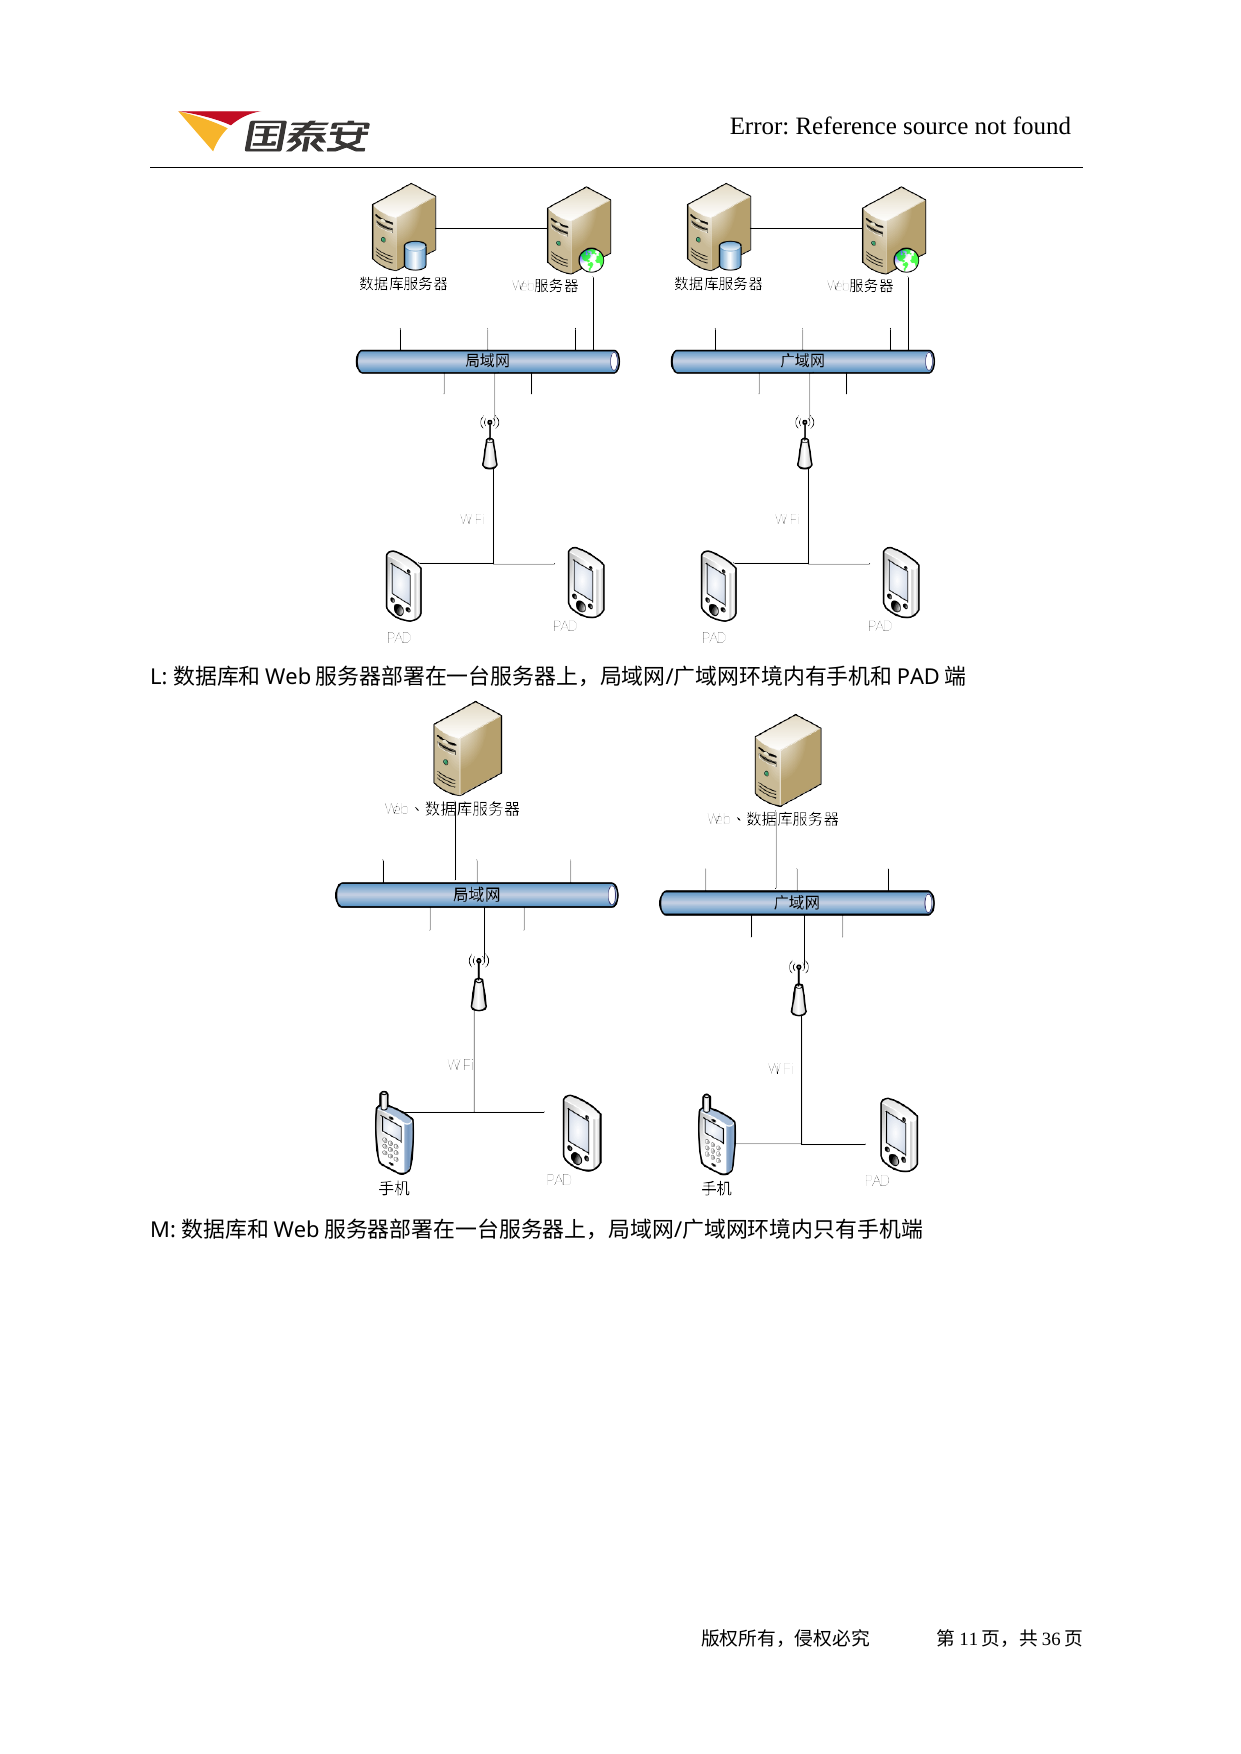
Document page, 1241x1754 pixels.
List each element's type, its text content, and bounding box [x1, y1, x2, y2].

picture [150, 88, 393, 163]
text L: 数据库和Web服务器部署在一台服务器上，局域网/广域网环境内有手机和PAD端 [150, 659, 1083, 691]
text M: 数据库和Web服务器部署在一台服务器上，局域网/广域网环境内只有手机端 [150, 1211, 1083, 1244]
